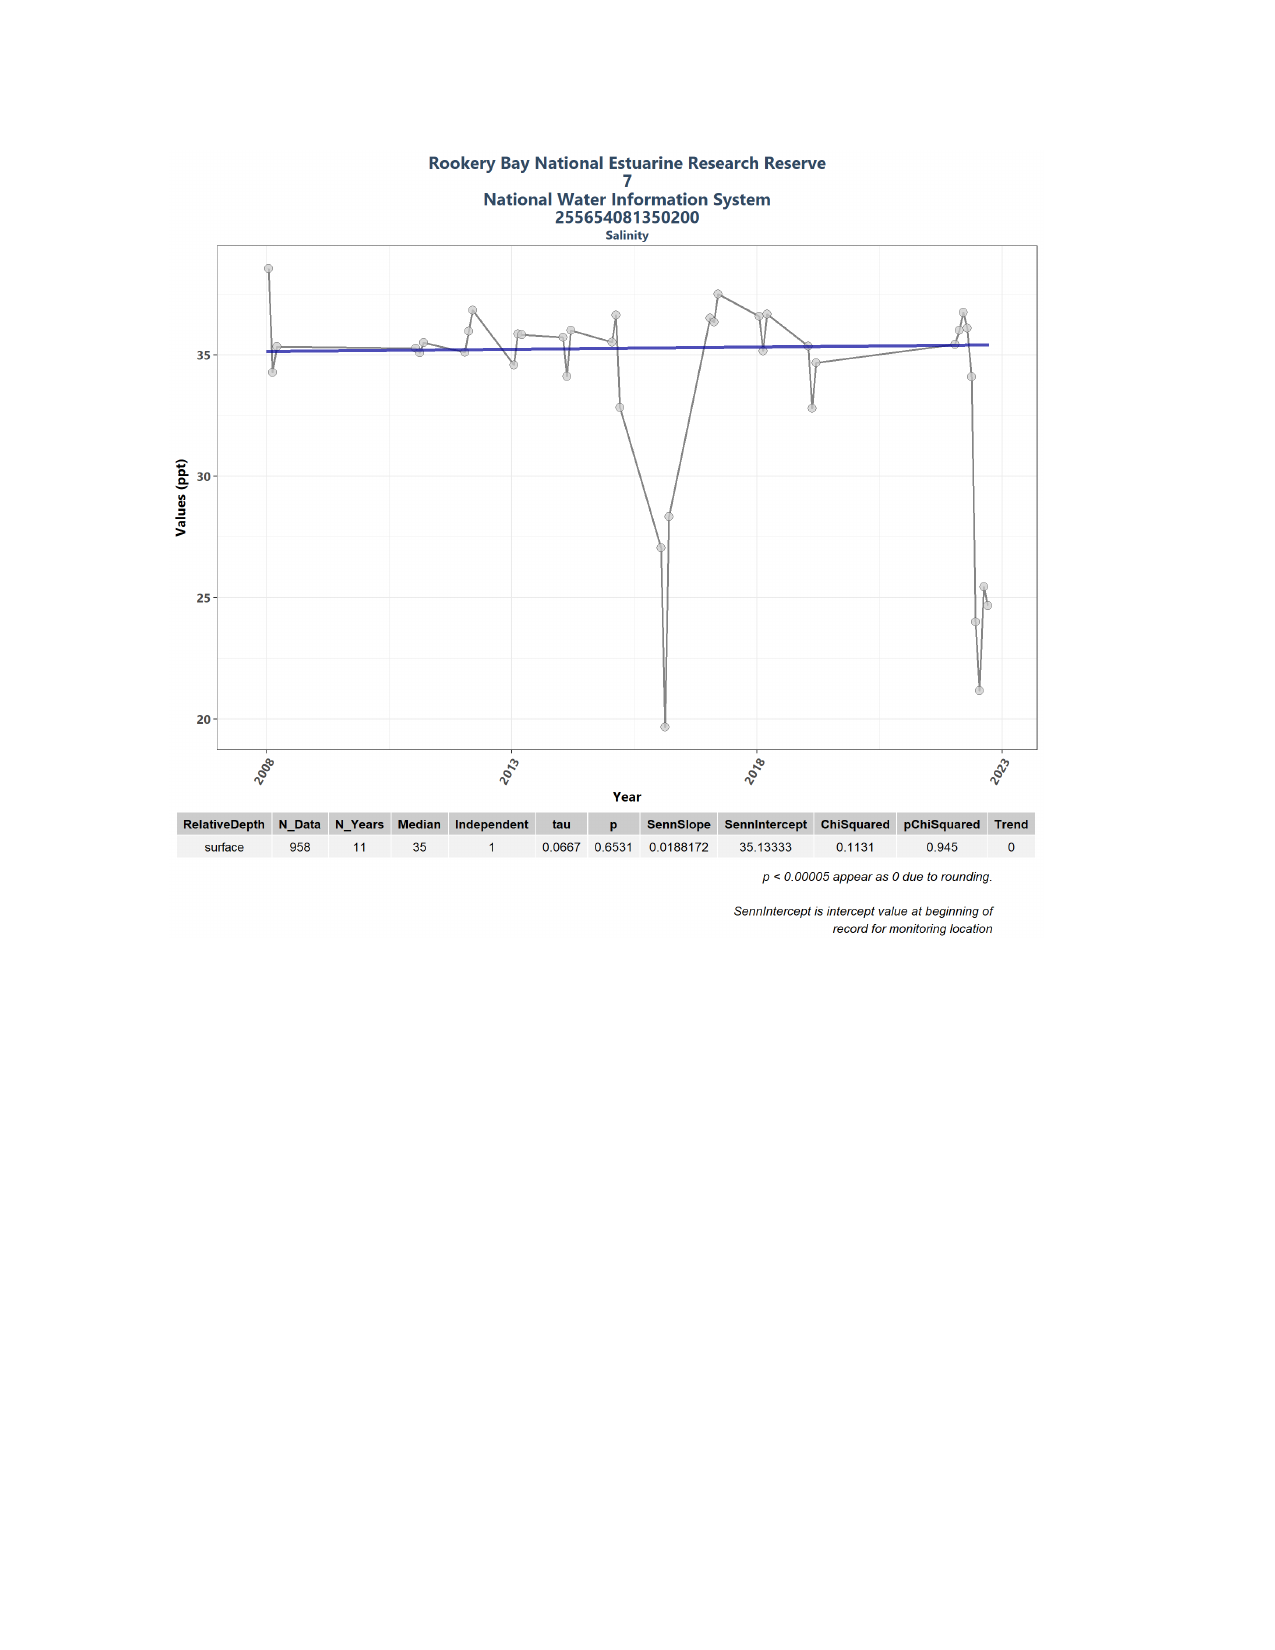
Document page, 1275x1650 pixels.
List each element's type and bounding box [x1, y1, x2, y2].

picture [168, 150, 1044, 938]
